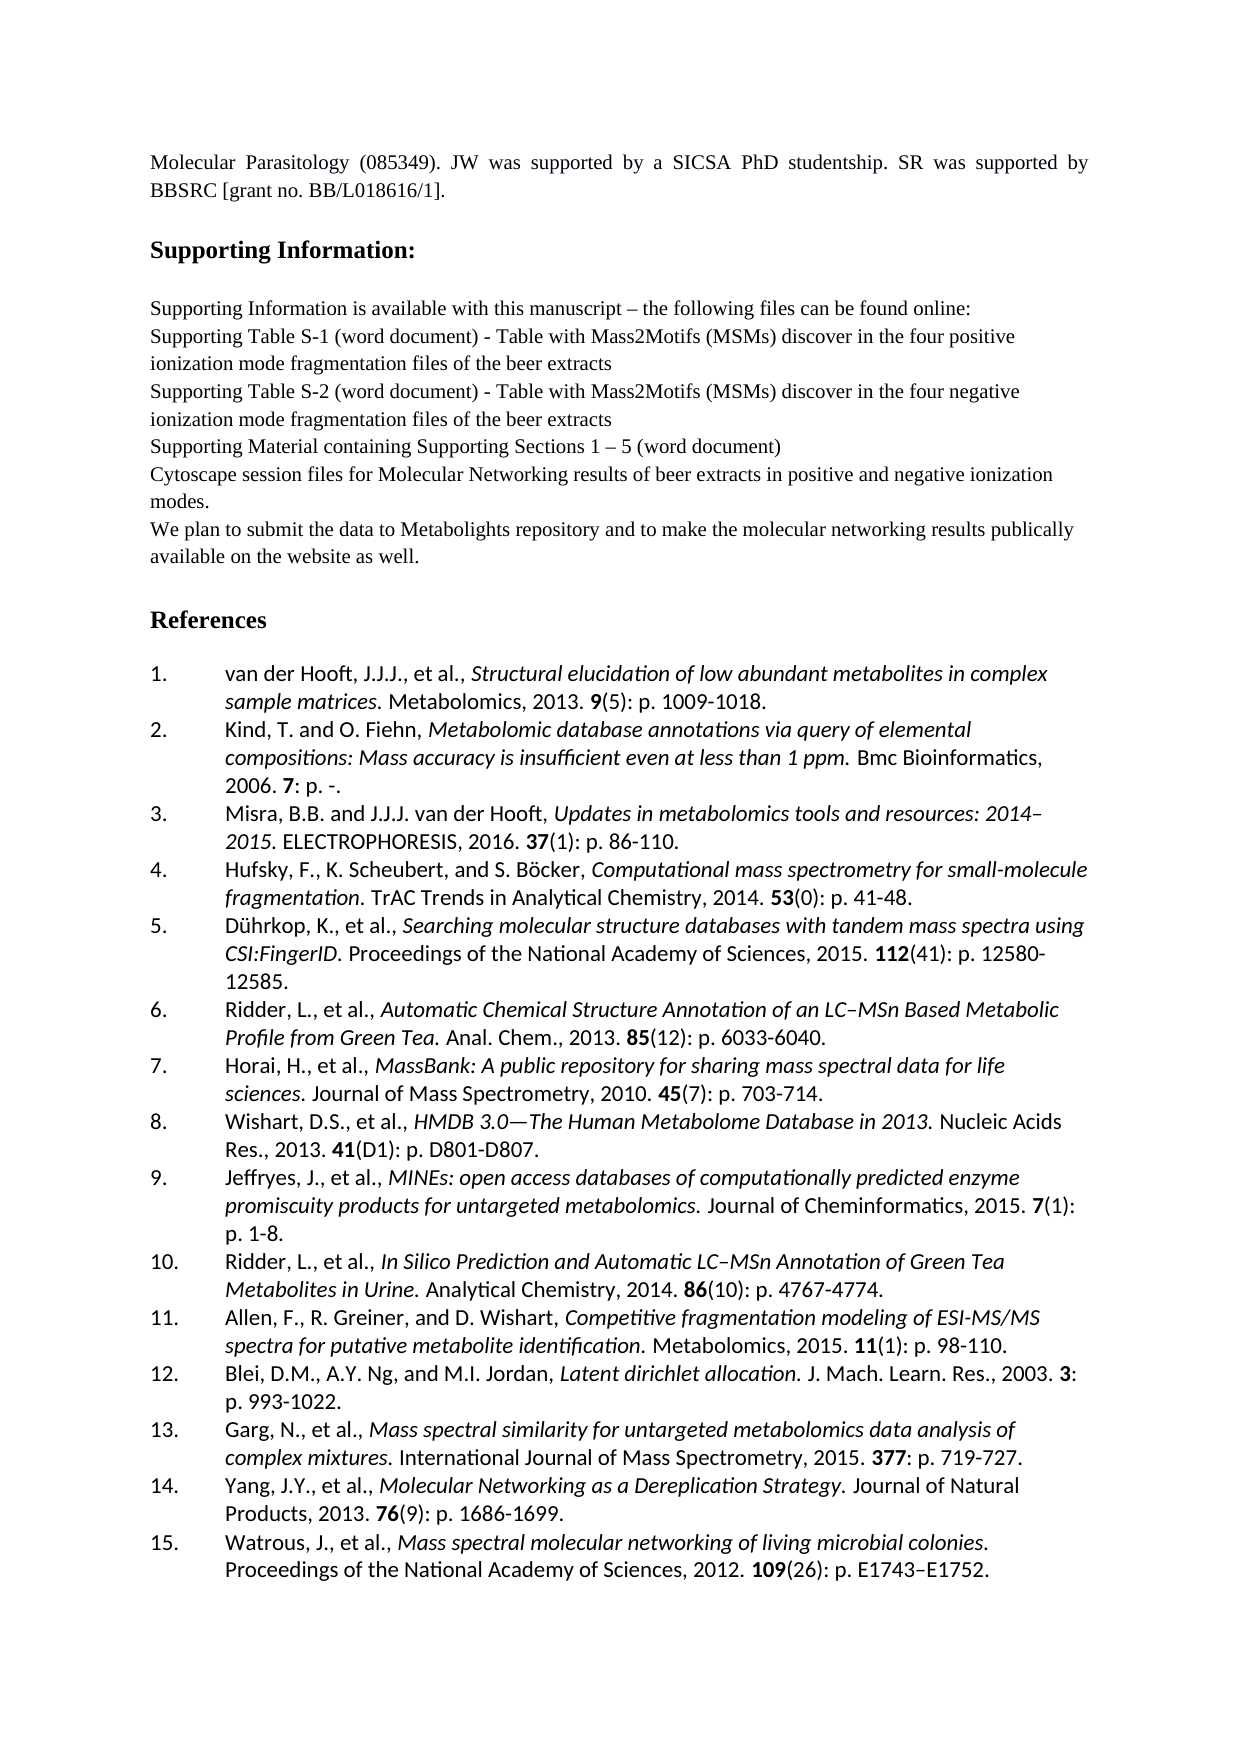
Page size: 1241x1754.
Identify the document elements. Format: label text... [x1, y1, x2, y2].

text 15. Watrous, J., et al., Mass spectral molecular networking of living microbial colonies. Proceedings of the National Academy of Sciences, 2012. 109(26): p. E1743–E1752. [150, 1528, 1090, 1584]
text References [150, 605, 1090, 634]
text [150, 150, 1090, 202]
text Supporting Information is available with this manuscript – the following files can be found online: [150, 296, 1090, 320]
text 5. Dührkop, K., et al., Searching molecular structure databases with tandem mass spectra using CSI:FingerID. Proceedings of the National Academy of Sciences, 2015. 112(41): p. 12580-12585. [150, 911, 1090, 995]
text 8. Wishart, D.S., et al., HMDB 3.0—The Human Metabolome Database in 2013. Nucleic Acids Res., 2013. 41(D1): p. D801-D807. [150, 1107, 1090, 1163]
text 13. Garg, N., et al., Mass spectral similarity for untargeted metabolomics data analysis of complex mixtures. International Journal of Mass Spectrometry, 2015. 377: p. 719-727. [150, 1416, 1090, 1472]
text We plan to submit the data to Metabolights repository and to make the molecular networking results publically available on the website as well. [150, 517, 1090, 568]
text 9. Jeffryes, J., et al., MINEs: open access databases of computationally predicted enzyme promiscuity products for untargeted metabolomics. Journal of Cheminformatics, 2015. 7(1): p. 1-8. [150, 1163, 1090, 1247]
text Cytoscape session files for Molecular Networking results of beer extracts in positive and negative ionization modes. [150, 462, 1090, 513]
text 1. van der Hooft, J.J.J., et al., Structural elucidation of low abundant metabolites in complex sample matrices. Metabolomics, 2013. 9(5): p. 1009-1018. [150, 659, 1090, 715]
text 6. Ridder, L., et al., Automatic Chemical Structure Annotation of an LC–MSn Based Metabolic Profile from Green Tea. Anal. Chem., 2013. 85(12): p. 6033-6040. [150, 995, 1090, 1051]
text Supporting Table S-2 (word document) - Table with Mass2Motifs (MSMs) discover in the four negative ionization mode fragmentation files of the beer extracts [150, 379, 1090, 431]
text 7. Horai, H., et al., MassBank: A public repository for sharing mass spectral data for life sciences. Journal of Mass Spectrometry, 2010. 45(7): p. 703-714. [150, 1051, 1090, 1107]
text 11. Allen, F., R. Greiner, and D. Wishart, Competitive fragmentation modeling of ESI-MS/MS spectra for putative metabolite identification. Metabolomics, 2015. 11(1): p. 98-110. [150, 1303, 1090, 1359]
text 14. Yang, J.Y., et al., Molecular Networking as a Dereplication Strategy. Journal of Natural Products, 2013. 76(9): p. 1686-1699. [150, 1472, 1090, 1528]
text 3. Misra, B.B. and J.J.J. van der Hooft, Updates in metabolomics tools and resources: 2014–2015. ELECTROPHORESIS, 2016. 37(1): p. 86-110. [150, 799, 1090, 855]
text Supporting Table S-1 (word document) - Table with Mass2Motifs (MSMs) discover in the four positive ionization mode fragmentation files of the beer extracts [150, 324, 1090, 375]
text 10. Ridder, L., et al., In Silico Prediction and Automatic LC–MSn Annotation of Green Tea Metabolites in Urine. Analytical Chemistry, 2014. 86(10): p. 4767-4774. [150, 1247, 1090, 1303]
text 2. Kind, T. and O. Fiehn, Metabolomic database annotations via query of elemental compositions: Mass accuracy is insufficient even at less than 1 ppm. Bmc Bioinformatics, 2006. 7: p. -. [150, 715, 1090, 799]
text 4. Hufsky, F., K. Scheubert, and S. Böcker, Computational mass spectrometry for small-molecule fragmentation. TrAC Trends in Analytical Chemistry, 2014. 53(0): p. 41-48. [150, 855, 1090, 911]
text Supporting Material containing Supporting Sections 1 – 5 (word document) [150, 434, 1090, 458]
text Supporting Information: [150, 235, 1090, 264]
text 12. Blei, D.M., A.Y. Ng, and M.I. Jordan, Latent dirichlet allocation. J. Mach. Learn. Res., 2003. 3: p. 993-1022. [150, 1359, 1090, 1416]
